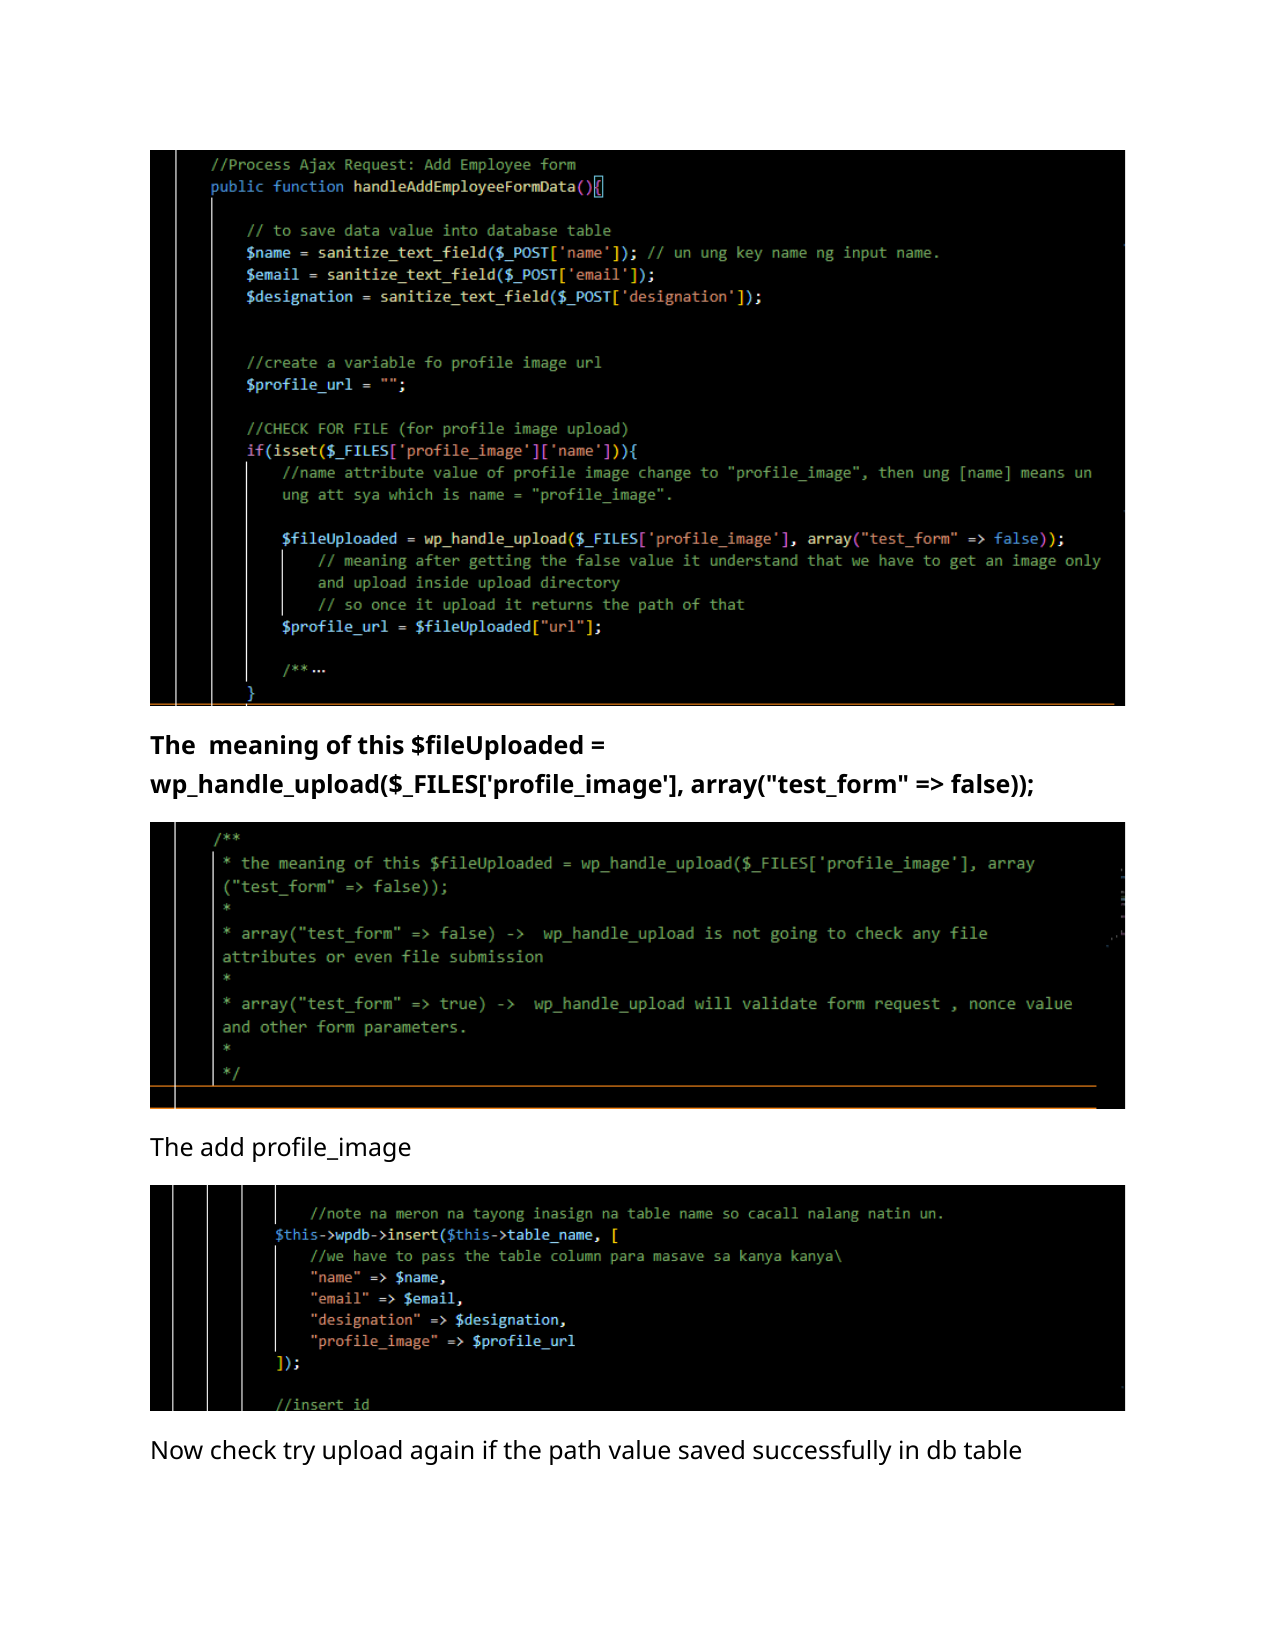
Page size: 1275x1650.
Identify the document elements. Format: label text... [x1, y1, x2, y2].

picture [150, 1185, 1125, 1411]
text The meaning of this $fileUploaded = wp_handle_upload($_FILES['profile_image'], array("test_form" => false)); [150, 727, 1125, 801]
text Now check try upload again if the path value saved successfully in db table [150, 1433, 1125, 1467]
text The add profile_image [150, 1130, 1125, 1164]
picture [150, 822, 1125, 1109]
picture [150, 150, 1125, 706]
